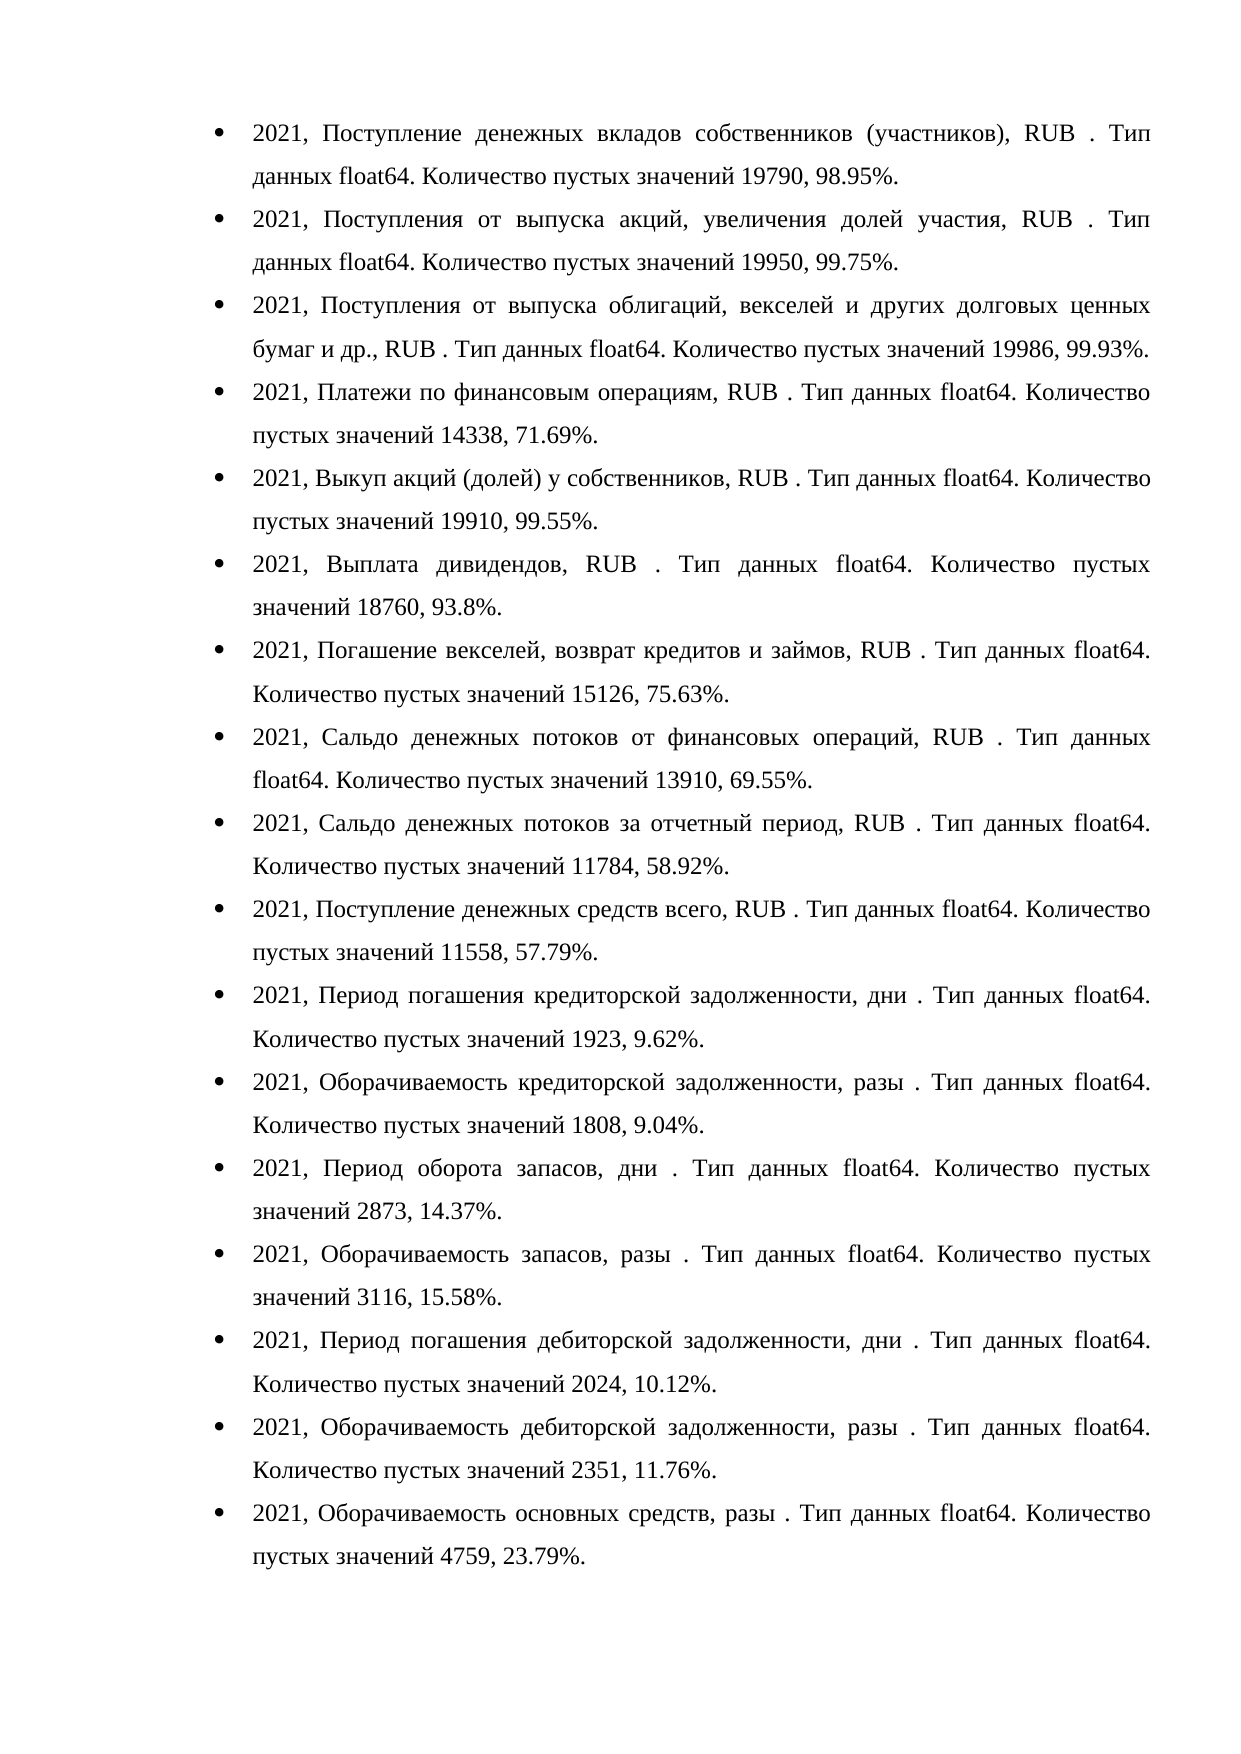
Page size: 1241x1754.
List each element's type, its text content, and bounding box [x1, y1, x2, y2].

list 2021, Выкуп акций (долей) у собственников, RUB . Тип данных float64. Количество пустых значений 19910, 99.55%. [215, 463, 1152, 535]
list 2021, Оборачиваемость кредиторской задолженности, разы . Тип данных float64. Количество пустых значений 1808, 9.04%. [215, 1067, 1152, 1139]
list 2021, Оборачиваемость дебиторской задолженности, разы . Тип данных float64. Количество пустых значений 2351, 11.76%. [215, 1412, 1152, 1484]
list 2021, Поступления от выпуска акций, увеличения долей участия, RUB . Тип данных float64. Количество пустых значений 19950, 99.75%. [215, 204, 1152, 276]
list 2021, Поступление денежных вкладов собственников (участников), RUB . Тип данных float64. Количество пустых значений 19790, 98.95%. [215, 118, 1152, 190]
list 2021, Поступление денежных средств всего, RUB . Тип данных float64. Количество пустых значений 11558, 57.79%. [215, 894, 1152, 966]
list 2021, Оборачиваемость основных средств, разы . Тип данных float64. Количество пустых значений 4759, 23.79%. [215, 1498, 1152, 1570]
list 2021, Выплата дивидендов, RUB . Тип данных float64. Количество пустых значений 18760, 93.8%. [215, 549, 1152, 621]
list 2021, Поступления от выпуска облигаций, векселей и других долговых ценных бумаг и др., RUB . Тип данных float64. Количество пустых значений 19986, 99.93%. [215, 291, 1152, 362]
list 2021, Период оборота запасов, дни . Тип данных float64. Количество пустых значений 2873, 14.37%. [215, 1153, 1152, 1225]
list 2021, Сальдо денежных потоков от финансовых операций, RUB . Тип данных float64. Количество пустых значений 13910, 69.55%. [215, 722, 1152, 794]
list 2021, Оборачиваемость запасов, разы . Тип данных float64. Количество пустых значений 3116, 15.58%. [215, 1239, 1152, 1311]
list 2021, Погашение векселей, возврат кредитов и займов, RUB . Тип данных float64. Количество пустых значений 15126, 75.63%. [215, 636, 1152, 707]
list 2021, Сальдо денежных потоков за отчетный период, RUB . Тип данных float64. Количество пустых значений 11784, 58.92%. [215, 808, 1152, 880]
list 2021, Период погашения дебиторской задолженности, дни . Тип данных float64. Количество пустых значений 2024, 10.12%. [215, 1326, 1152, 1397]
list 2021, Платежи по финансовым операциям, RUB . Тип данных float64. Количество пустых значений 14338, 71.69%. [215, 377, 1152, 449]
list 2021, Период погашения кредиторской задолженности, дни . Тип данных float64. Количество пустых значений 1923, 9.62%. [215, 981, 1152, 1052]
